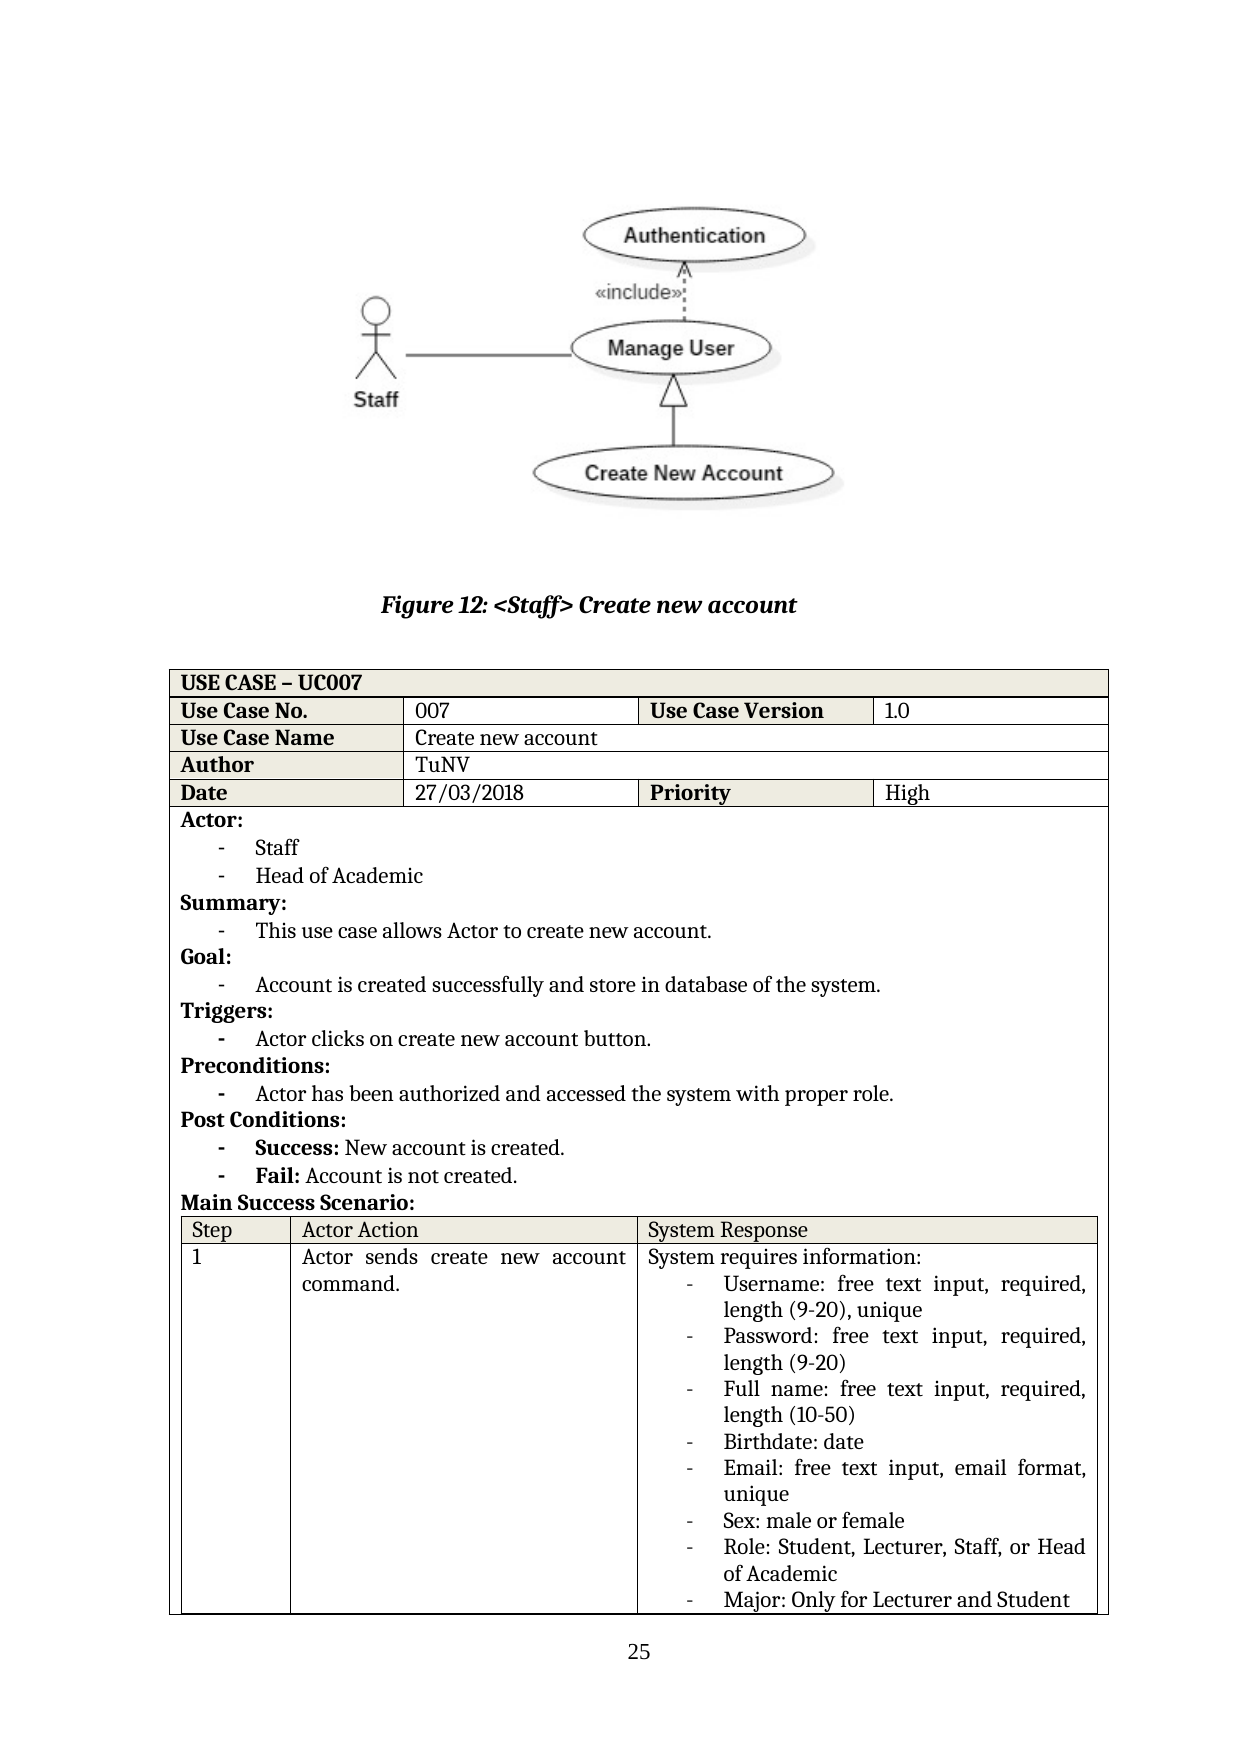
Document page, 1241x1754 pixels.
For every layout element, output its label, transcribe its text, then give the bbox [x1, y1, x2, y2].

table_header USE CASE – UC007 [170, 670, 1108, 696]
table_cell Use Case Version [639, 698, 873, 724]
table_cell Use Case Name [170, 725, 403, 751]
text Figure 12: <Staff> Create new account [106, 591, 1071, 619]
table_cell Priority [639, 780, 873, 806]
table_cell Author [170, 752, 403, 778]
table_cell Date [170, 780, 403, 806]
picture [331, 193, 896, 562]
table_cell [170, 807, 1108, 1614]
table_cell Create new account [404, 725, 1108, 751]
table_cell High [874, 780, 1108, 806]
table_cell 27/03/2018 [404, 780, 638, 806]
table_cell 1.0 [874, 698, 1108, 724]
table_cell 007 [404, 698, 638, 724]
table_cell TuNV [404, 752, 1108, 778]
table_cell Use Case No. [170, 698, 403, 724]
